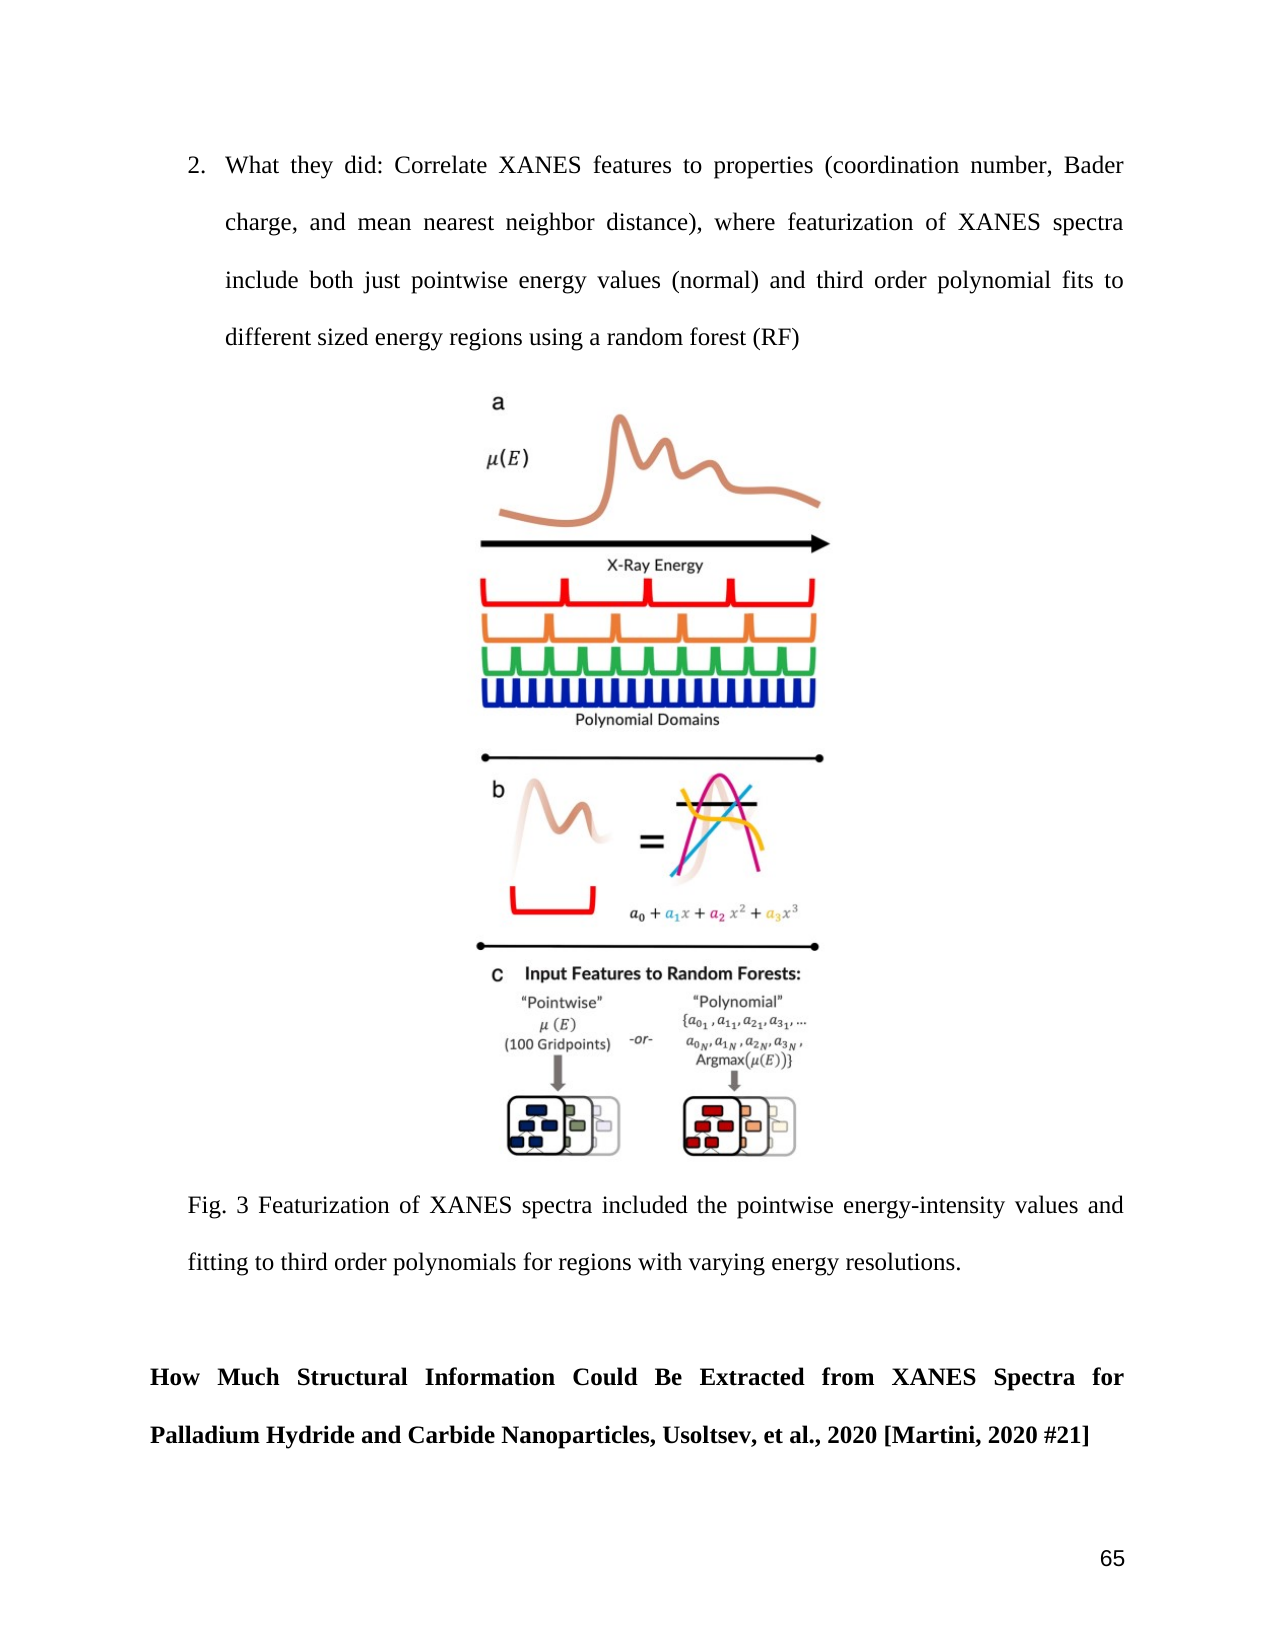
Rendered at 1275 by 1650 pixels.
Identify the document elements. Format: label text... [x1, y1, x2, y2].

list What they did: Correlate XANES features to properties (coordination number, Bader charge, and mean nearest neighbor distance), where featurization of XANES spectra include both just pointwise energy values (normal) and third order polynomial fits to different sized energy regions using a random forest (RF) [187, 150, 1125, 351]
text How Much Structural Information Could Be Extracted from XANES Spectra for Palladium Hydride and Carbide Nanoparticles, Usoltsev, et al., 2020 [Martini, 2020 #21] [150, 1362, 1125, 1448]
text Fig. 3 Featurization of XANES spectra included the pointwise energy-intensity values and fitting to third order polynomials for regions with varying energy resolutions. [187, 1190, 1125, 1276]
picture [455, 380, 857, 1164]
